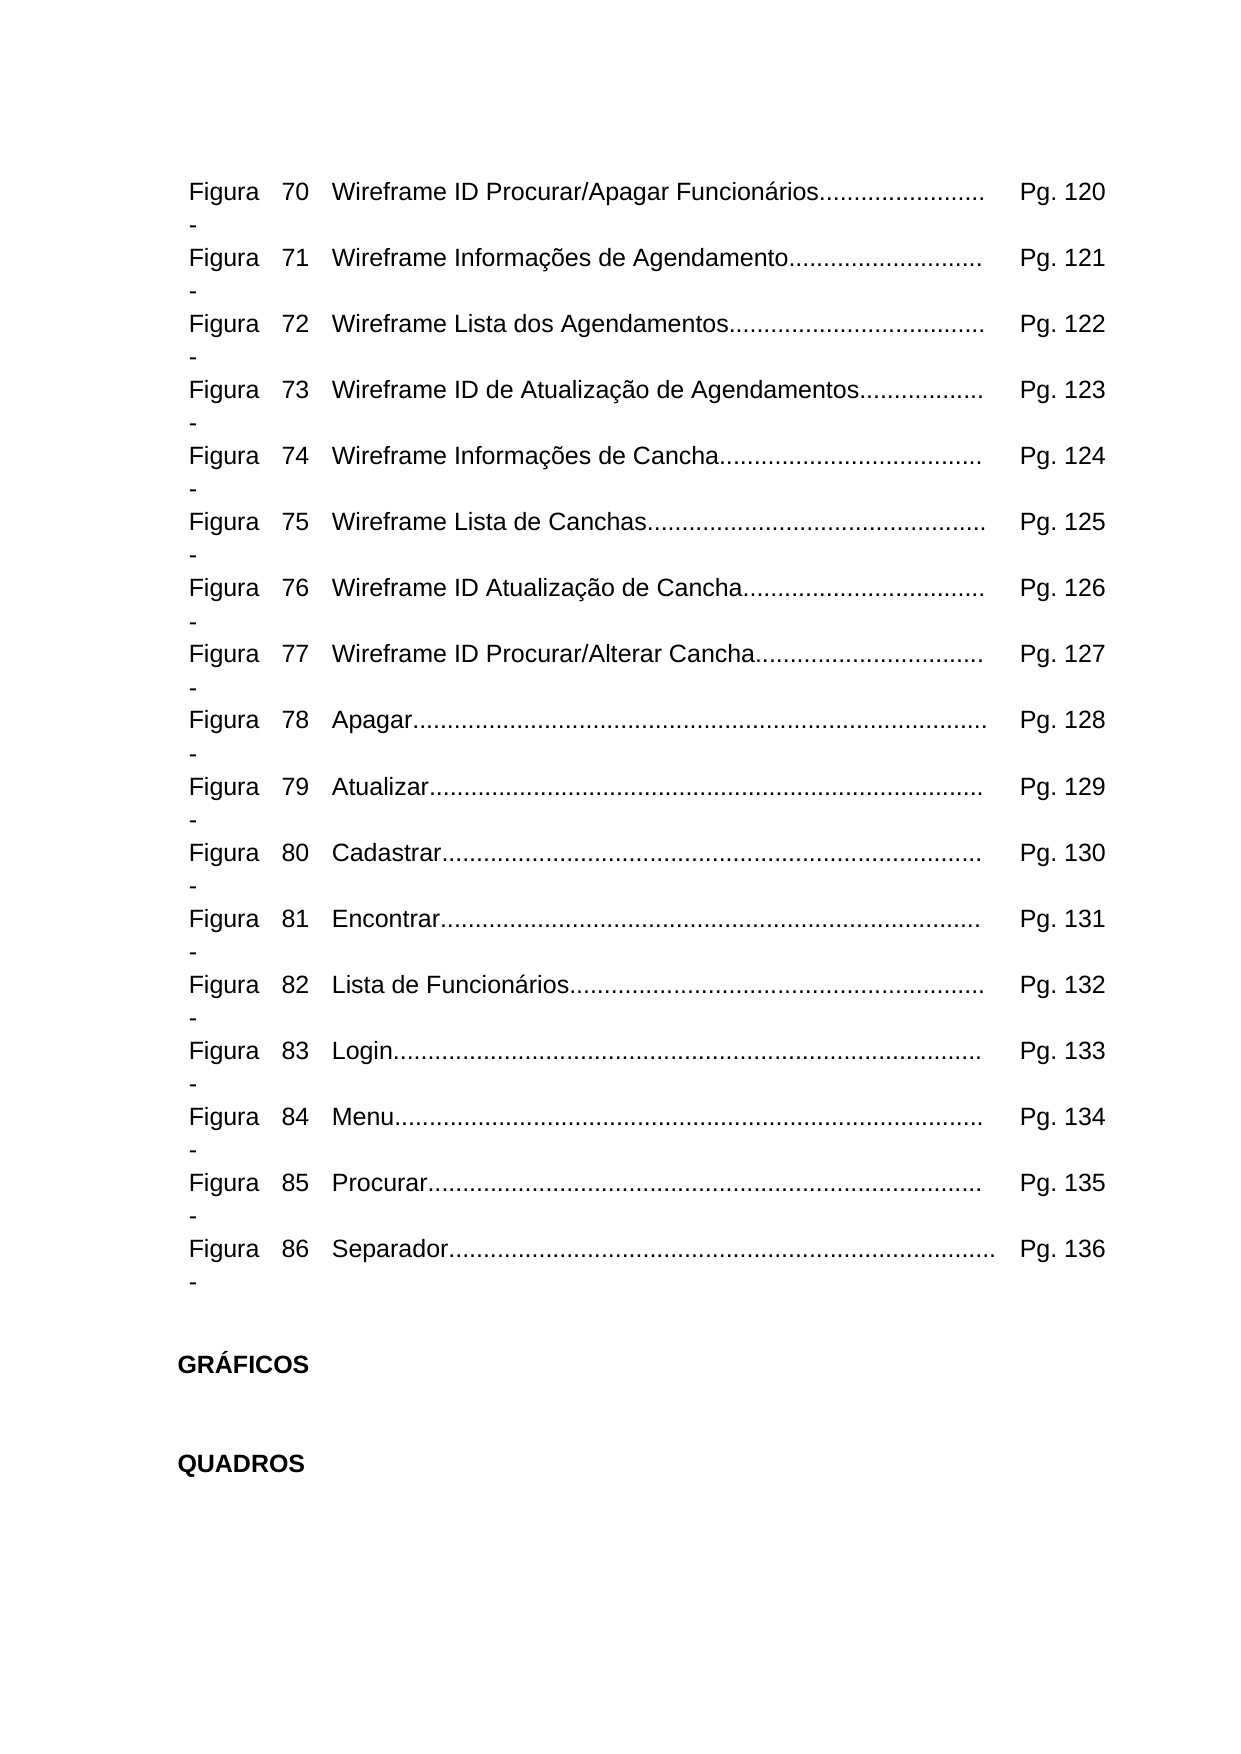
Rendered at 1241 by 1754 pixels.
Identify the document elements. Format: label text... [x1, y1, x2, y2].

table_cell Wireframe Lista de Canchas................................................. [320, 508, 1008, 573]
table_cell Pg. 128 [1008, 706, 1122, 772]
table_cell Figura 85 - [177, 1168, 320, 1234]
table_cell Figura 70 - [177, 177, 320, 243]
table_cell Figura 76 - [177, 574, 320, 639]
table_cell Separador............................................................................... [320, 1234, 1008, 1300]
table_cell Pg. 130 [1008, 838, 1122, 904]
table_cell Wireframe Lista dos Agendamentos..................................... [320, 309, 1008, 375]
table_cell Atualizar................................................................................ [320, 772, 1008, 838]
table_cell Figura 75 - [177, 508, 320, 573]
table_cell Figura 73 - [177, 375, 320, 441]
table_cell Wireframe ID de Atualização de Agendamentos.................. [320, 375, 1008, 441]
table_cell Procurar................................................................................ [320, 1168, 1008, 1234]
table_cell Figura 79 - [177, 772, 320, 838]
table_cell Pg. 120 [1008, 177, 1122, 243]
table_cell Pg. 125 [1008, 508, 1122, 573]
table_cell Pg. 133 [1008, 1036, 1122, 1102]
table_cell Pg. 126 [1008, 574, 1122, 639]
table_cell Menu..................................................................................... [320, 1102, 1008, 1168]
table_cell Pg. 134 [1008, 1102, 1122, 1168]
table_cell Pg. 136 [1008, 1234, 1122, 1300]
table_cell Wireframe ID Procurar/Apagar Funcionários........................ [320, 177, 1008, 243]
table_cell Pg. 129 [1008, 772, 1122, 838]
text QUADROS [177, 1449, 1122, 1478]
table_cell Pg. 132 [1008, 970, 1122, 1036]
table_cell Pg. 135 [1008, 1168, 1122, 1234]
table_cell Wireframe Informações de Cancha...................................... [320, 441, 1008, 507]
text GRÁFICOS [177, 1349, 1122, 1378]
table_cell Figura 74 - [177, 441, 320, 507]
table_cell Figura 80 - [177, 838, 320, 904]
table_cell Figura 84 - [177, 1102, 320, 1168]
table_cell Wireframe ID Procurar/Alterar Cancha................................. [320, 640, 1008, 706]
table_cell Lista de Funcionários............................................................ [320, 970, 1008, 1036]
table_cell Pg. 121 [1008, 243, 1122, 309]
table_cell Pg. 122 [1008, 309, 1122, 375]
table_cell Figura 82 - [177, 970, 320, 1036]
table_cell Encontrar.............................................................................. [320, 904, 1008, 970]
table_cell Apagar................................................................................... [320, 706, 1008, 772]
table_cell Wireframe Informações de Agendamento............................ [320, 243, 1008, 309]
table_cell Pg. 131 [1008, 904, 1122, 970]
table_cell Pg. 127 [1008, 640, 1122, 706]
table_cell Wireframe ID Atualização de Cancha................................... [320, 574, 1008, 639]
table_cell Login..................................................................................... [320, 1036, 1008, 1102]
table_cell Pg. 124 [1008, 441, 1122, 507]
table_cell Figura 78 - [177, 706, 320, 772]
table_cell Figura 83 - [177, 1036, 320, 1102]
table_cell Figura 72 - [177, 309, 320, 375]
table_cell Figura 86 - [177, 1234, 320, 1300]
table_cell Figura 77 - [177, 640, 320, 706]
table_cell Figura 71 - [177, 243, 320, 309]
table_cell Cadastrar.............................................................................. [320, 838, 1008, 904]
table_cell Figura 81 - [177, 904, 320, 970]
table_cell Pg. 123 [1008, 375, 1122, 441]
